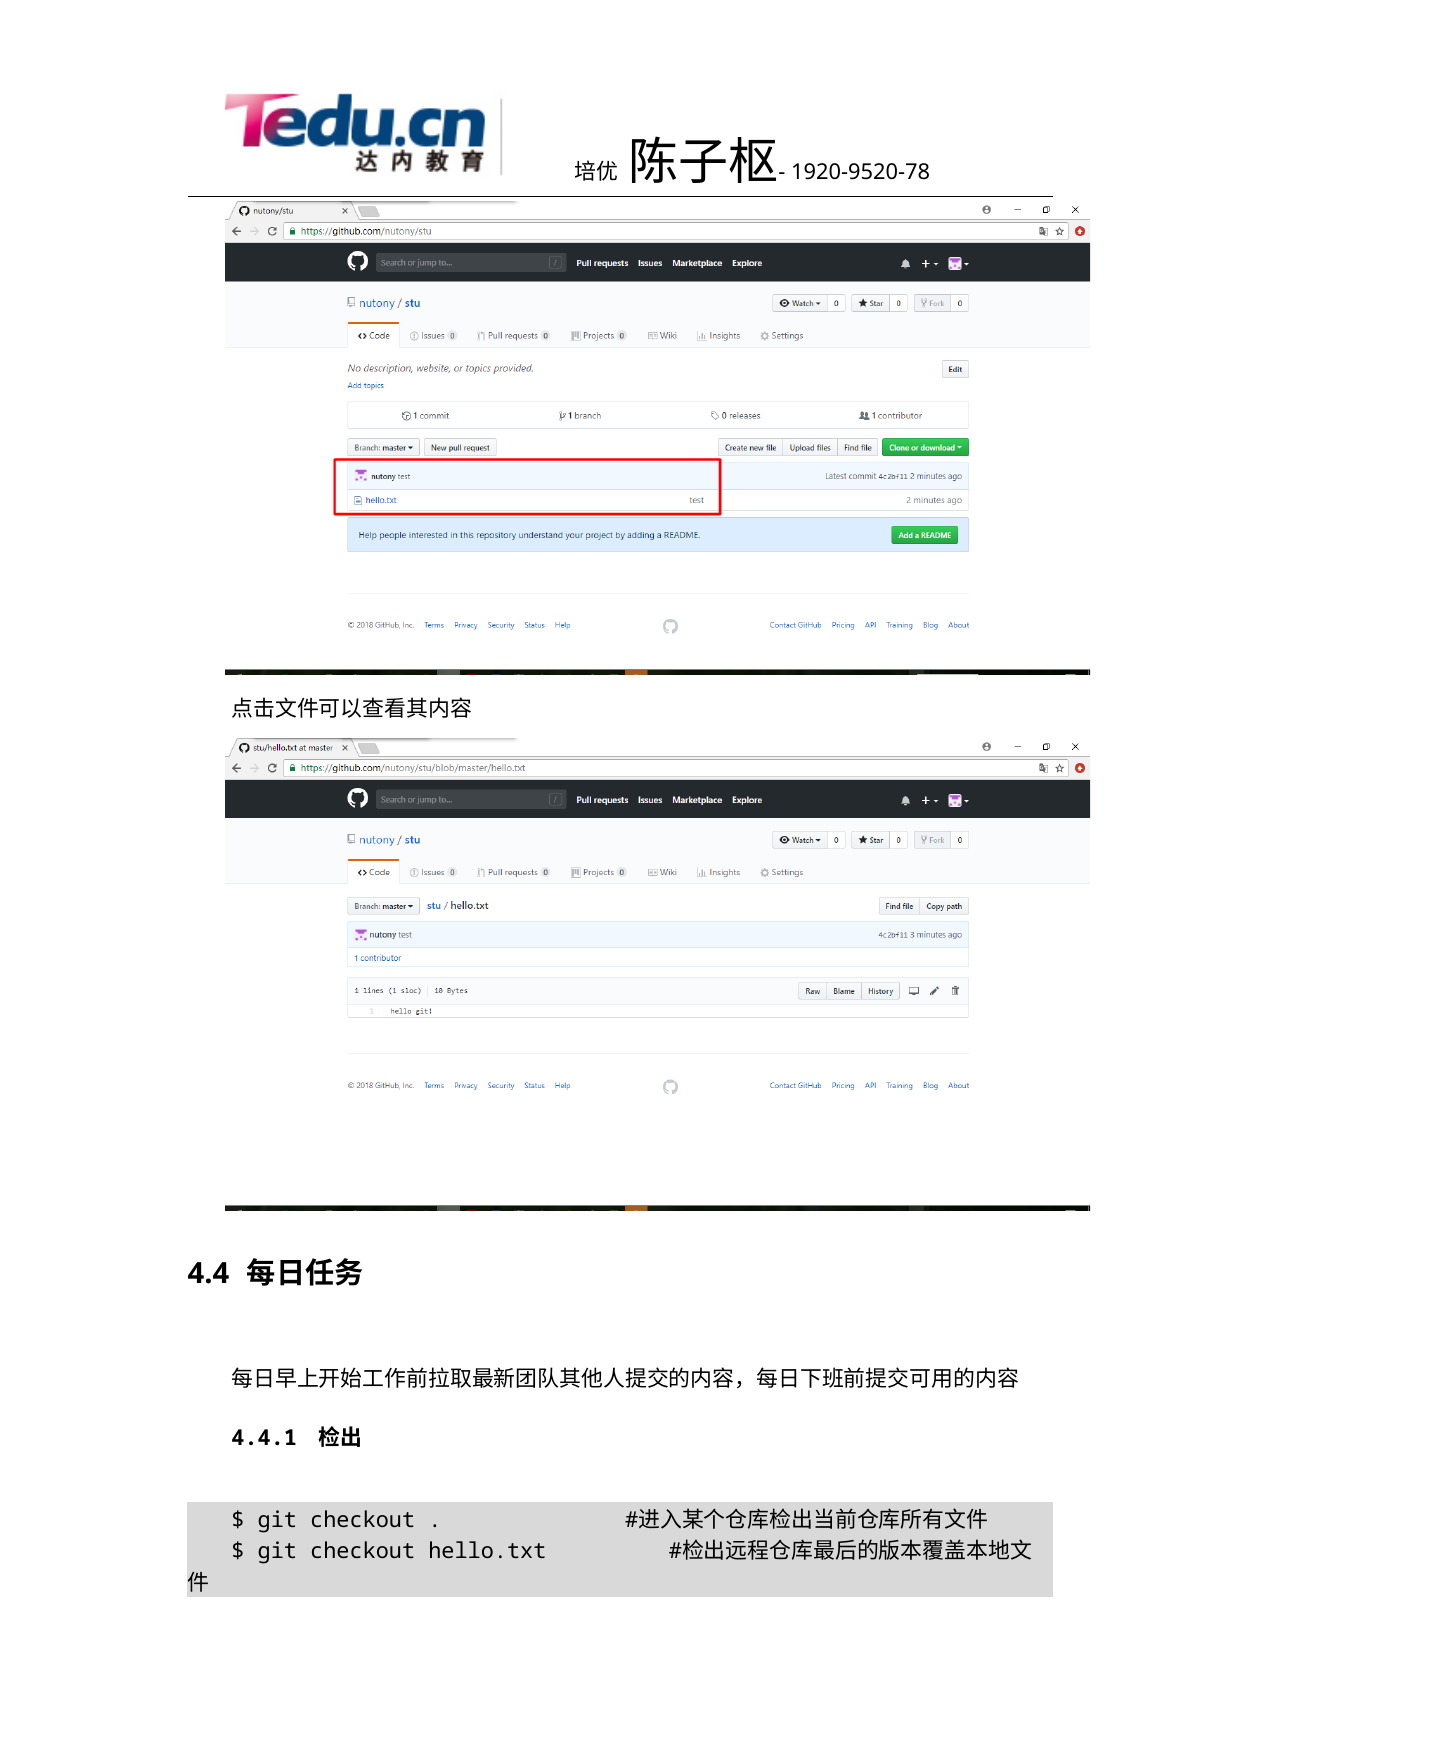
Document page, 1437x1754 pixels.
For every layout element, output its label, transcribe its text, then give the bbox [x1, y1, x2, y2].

picture [225, 201, 1091, 675]
text 每日早上开始工作前拉取最新团队其他人提交的内容，每日下班前提交可用的内容 [187, 1361, 1053, 1393]
subtitle 每日任务 [187, 1238, 1053, 1303]
text $ git checkout . #进入某个仓库检出当前仓库所有文件 [187, 1502, 1053, 1533]
subtitle 检出 [187, 1420, 1053, 1451]
picture [225, 88, 507, 180]
text 点击文件可以查看其内容 [187, 691, 1053, 722]
text $ git checkout hello.txt #检出远程仓库最后的版本覆盖本地文件 [187, 1533, 1053, 1597]
picture [225, 738, 1091, 1211]
